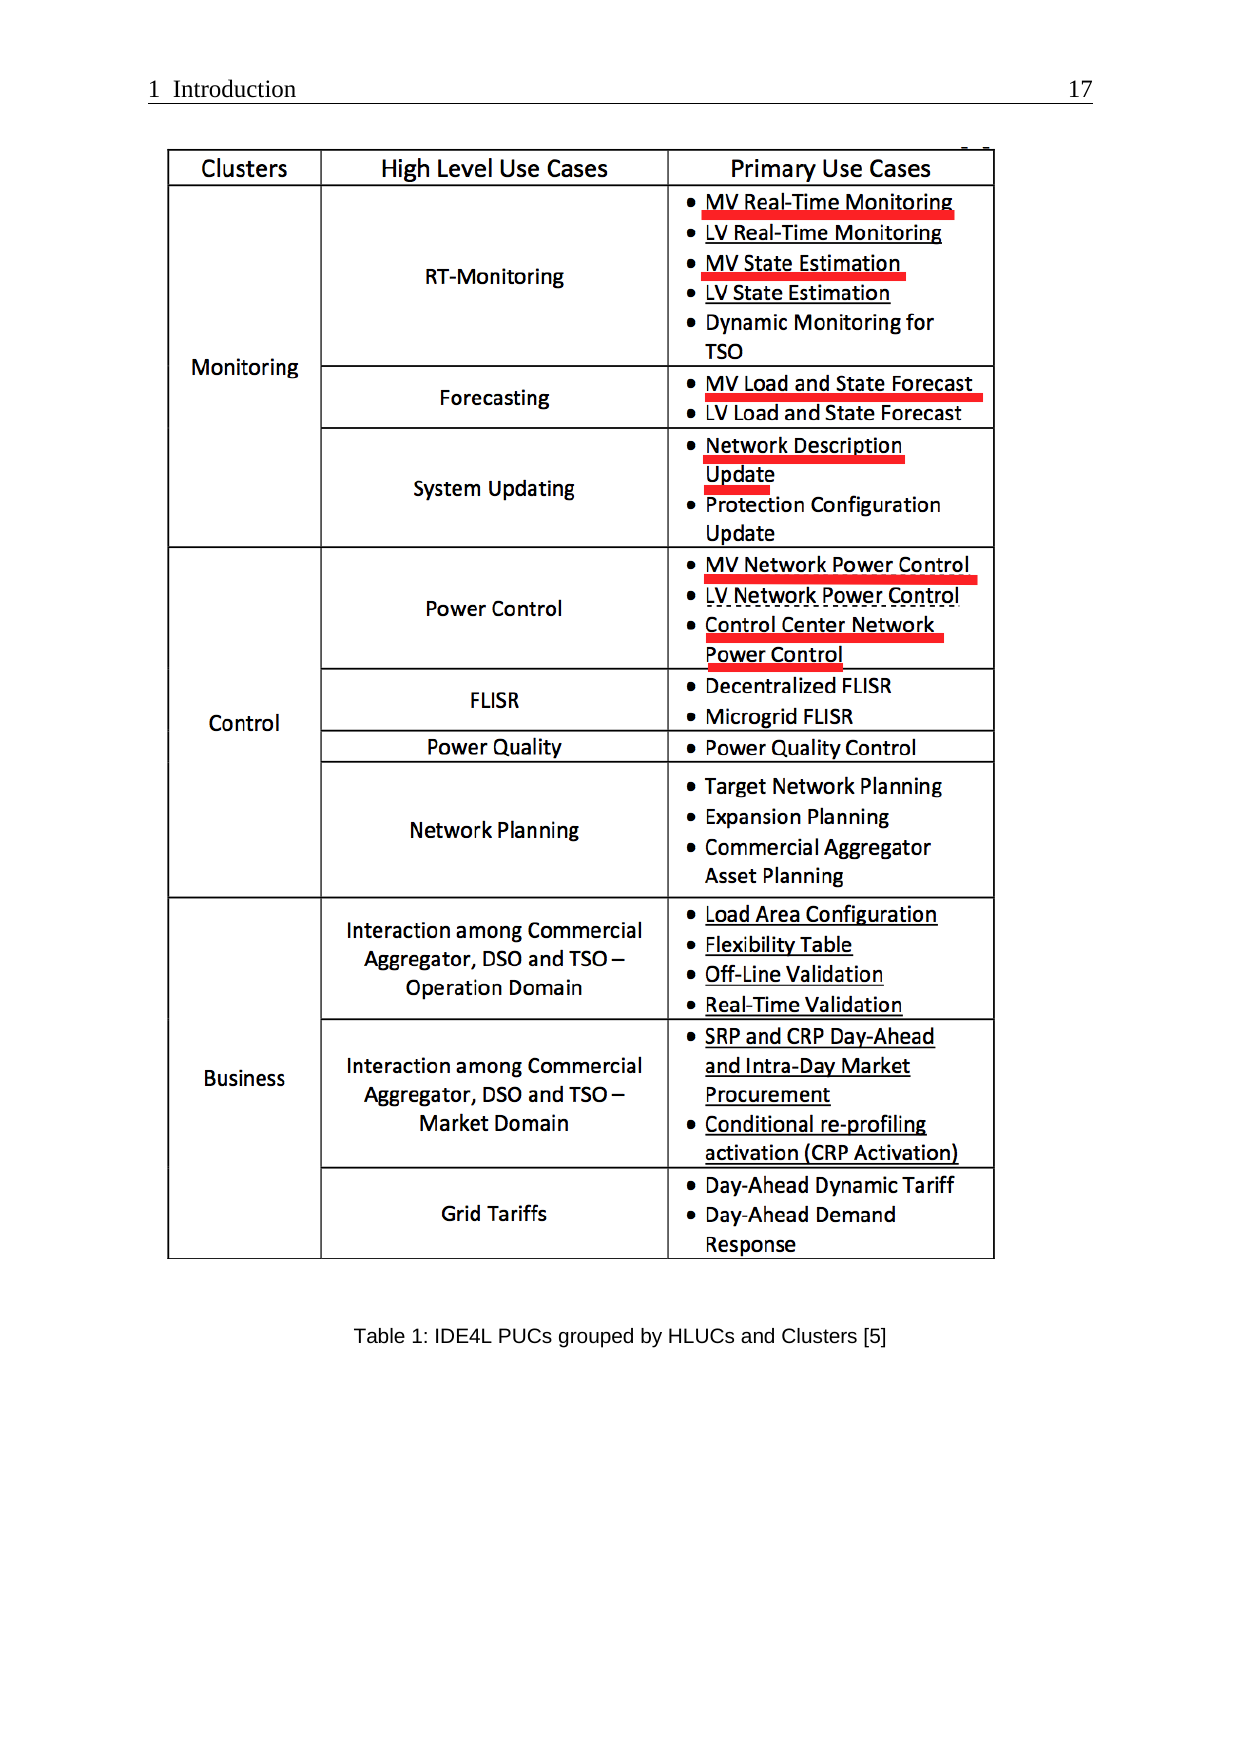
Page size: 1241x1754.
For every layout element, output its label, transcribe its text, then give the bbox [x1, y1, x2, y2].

picture [147, 147, 1113, 1321]
text Table 1: IDE4L PUCs grouped by HLUCs and Clusters [5] [148, 1321, 1093, 1348]
